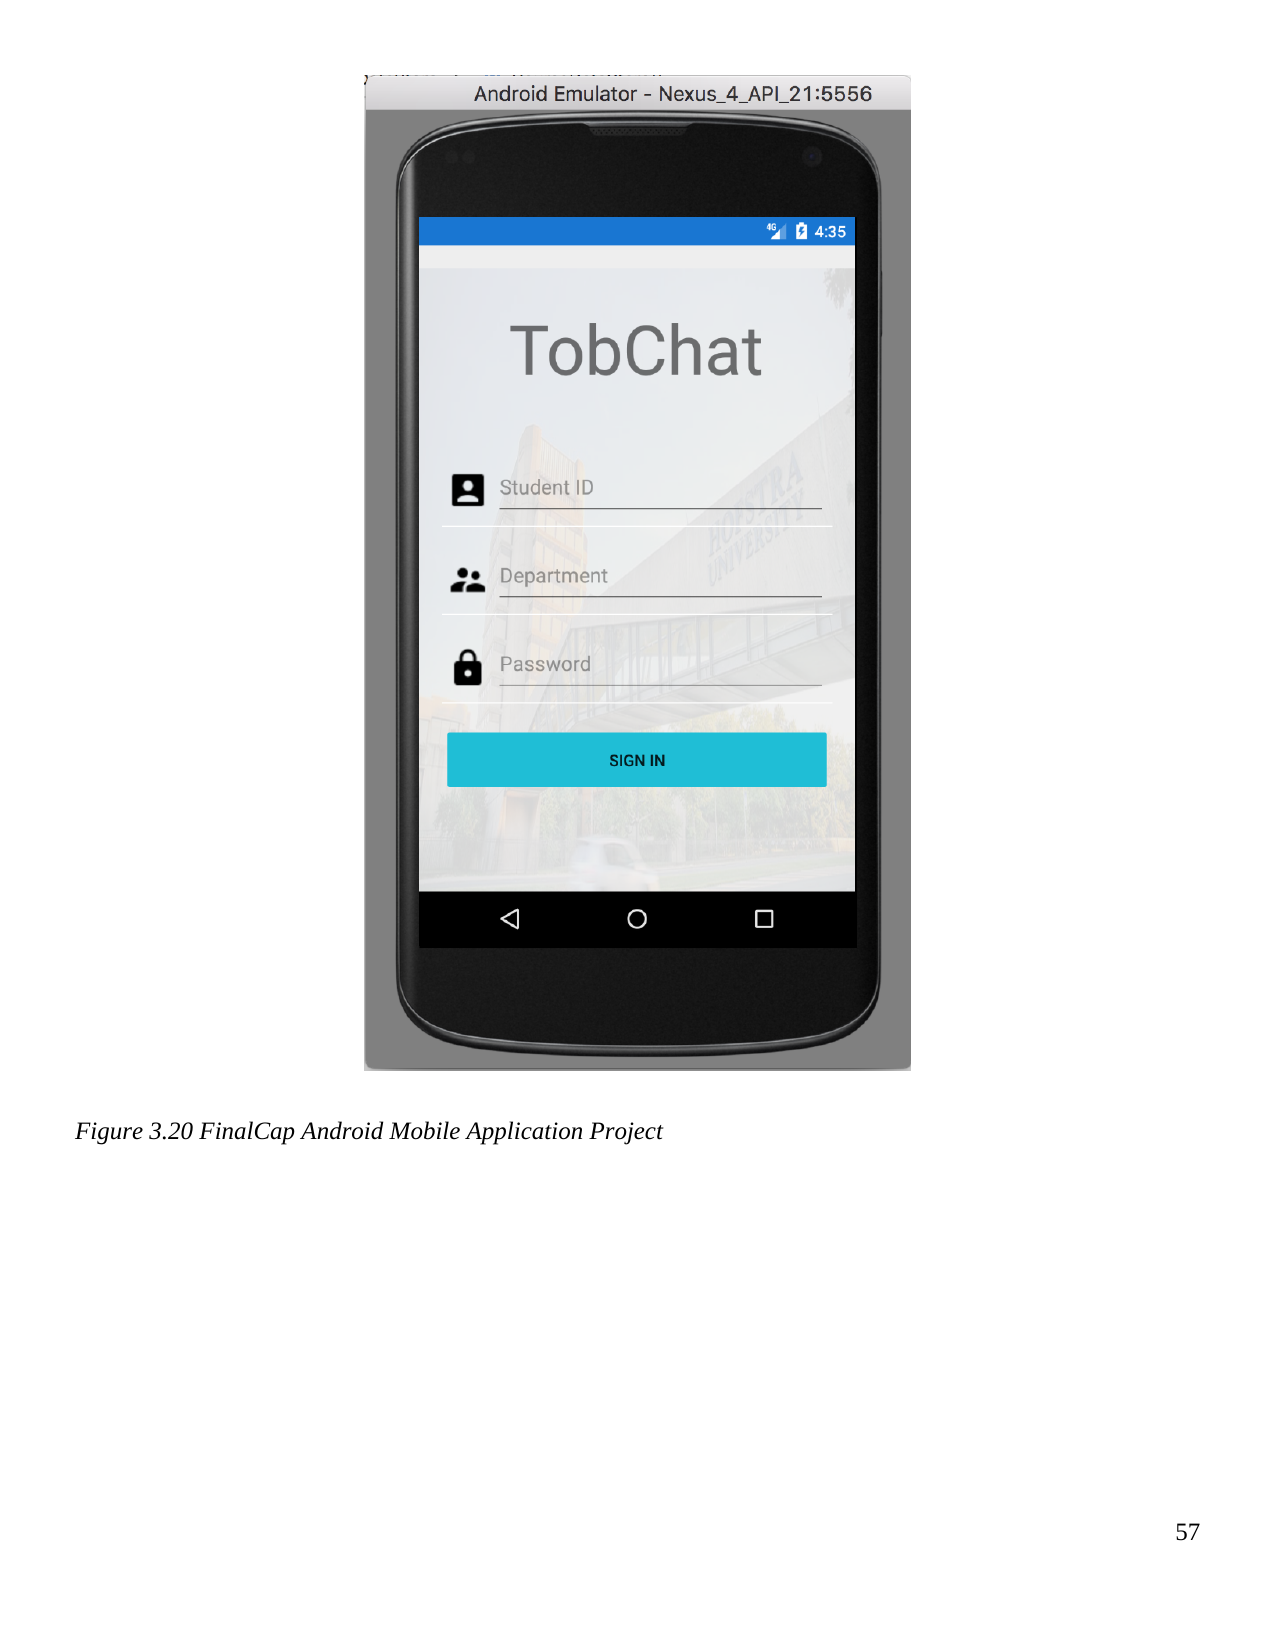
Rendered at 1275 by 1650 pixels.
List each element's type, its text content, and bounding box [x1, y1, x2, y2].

text Figure 3.20 FinalCap Android Mobile Application Project [75, 1116, 1200, 1144]
picture [364, 75, 911, 1071]
